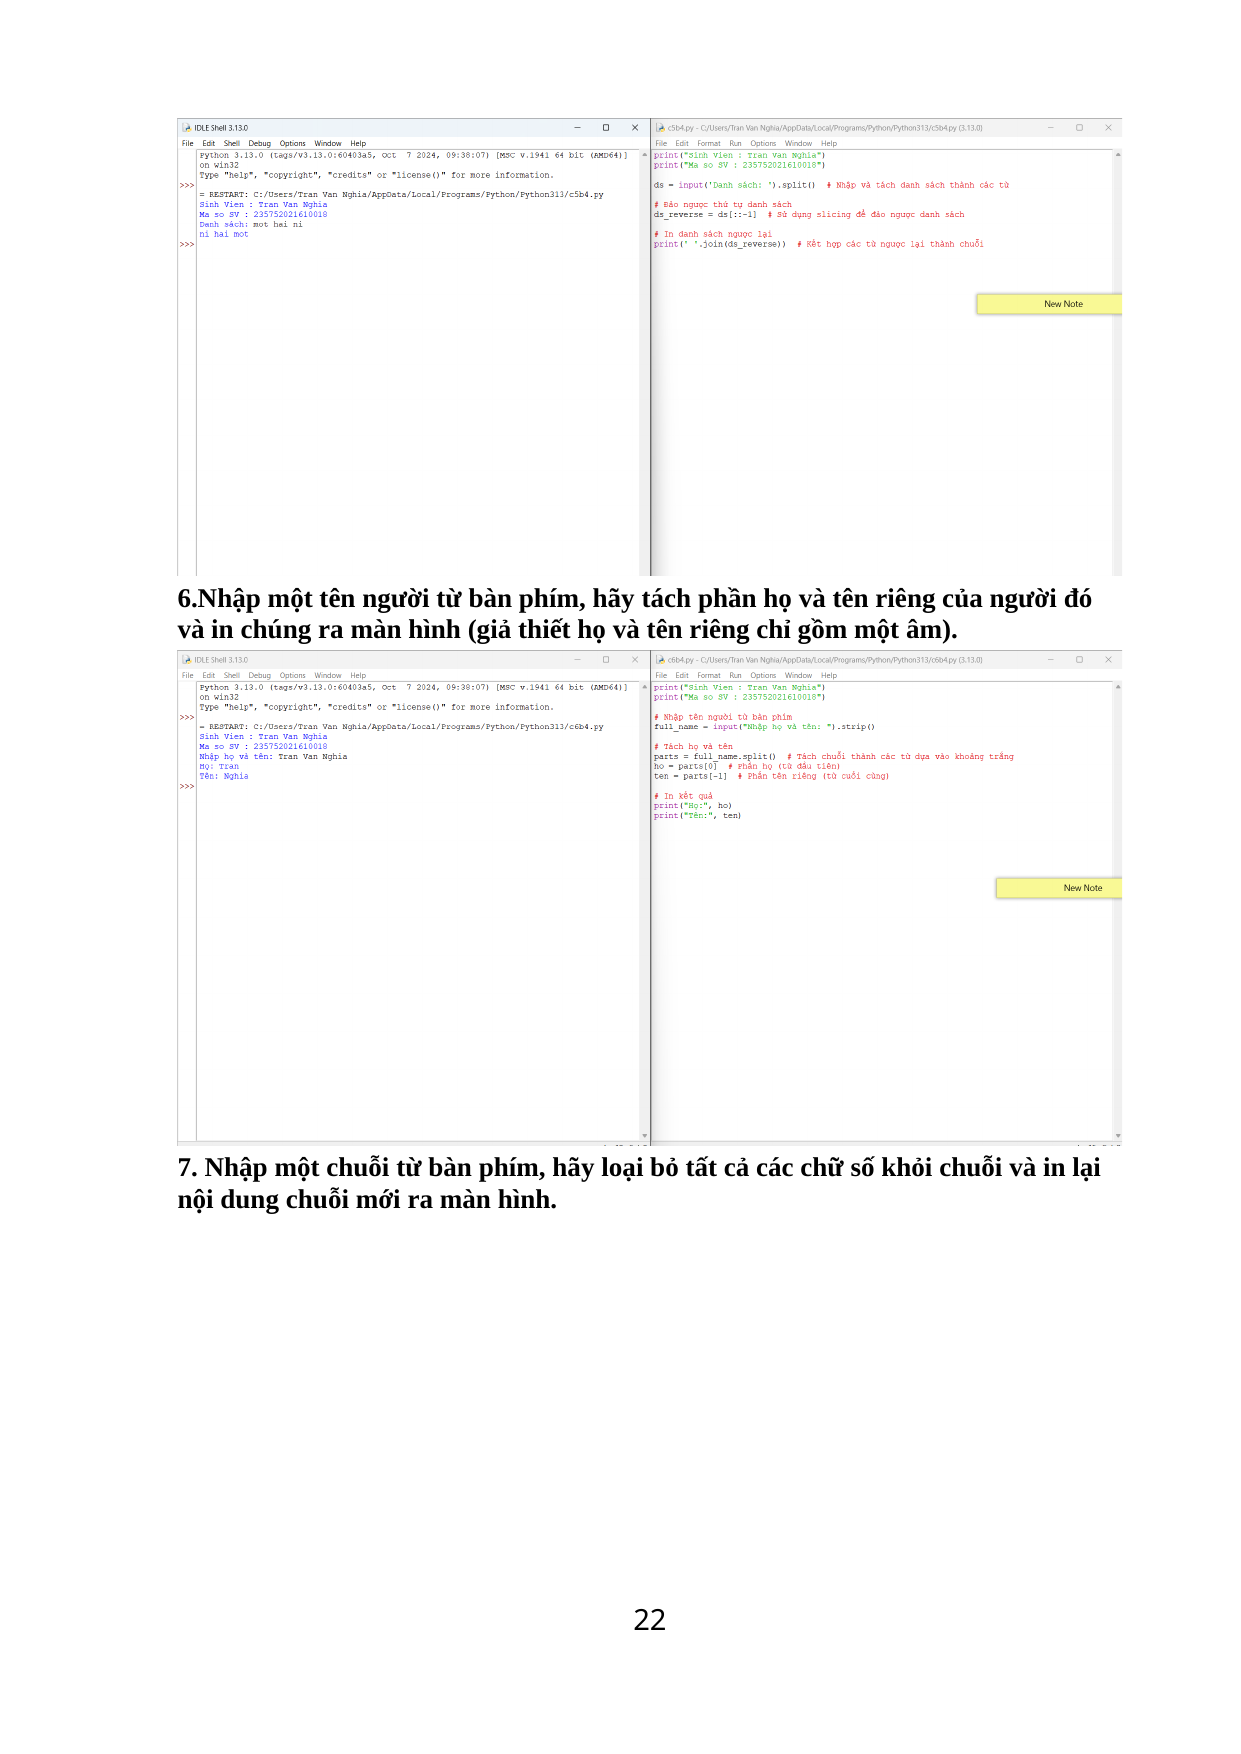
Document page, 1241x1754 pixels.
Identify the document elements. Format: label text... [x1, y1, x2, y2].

picture [177, 118, 1123, 576]
picture [177, 650, 1123, 1146]
text 6.Nhập một tên người từ bàn phím, hãy tách phần họ và tên riêng của người đó và in chúng ra màn hình (giả thiết họ và tên riêng chỉ gồm một âm). [177, 582, 1122, 644]
text 7. Nhập một chuỗi từ bàn phím, hãy loại bỏ tất cả các chữ số khỏi chuỗi và in lại nội dung chuỗi mới ra màn hình. [177, 1152, 1122, 1214]
